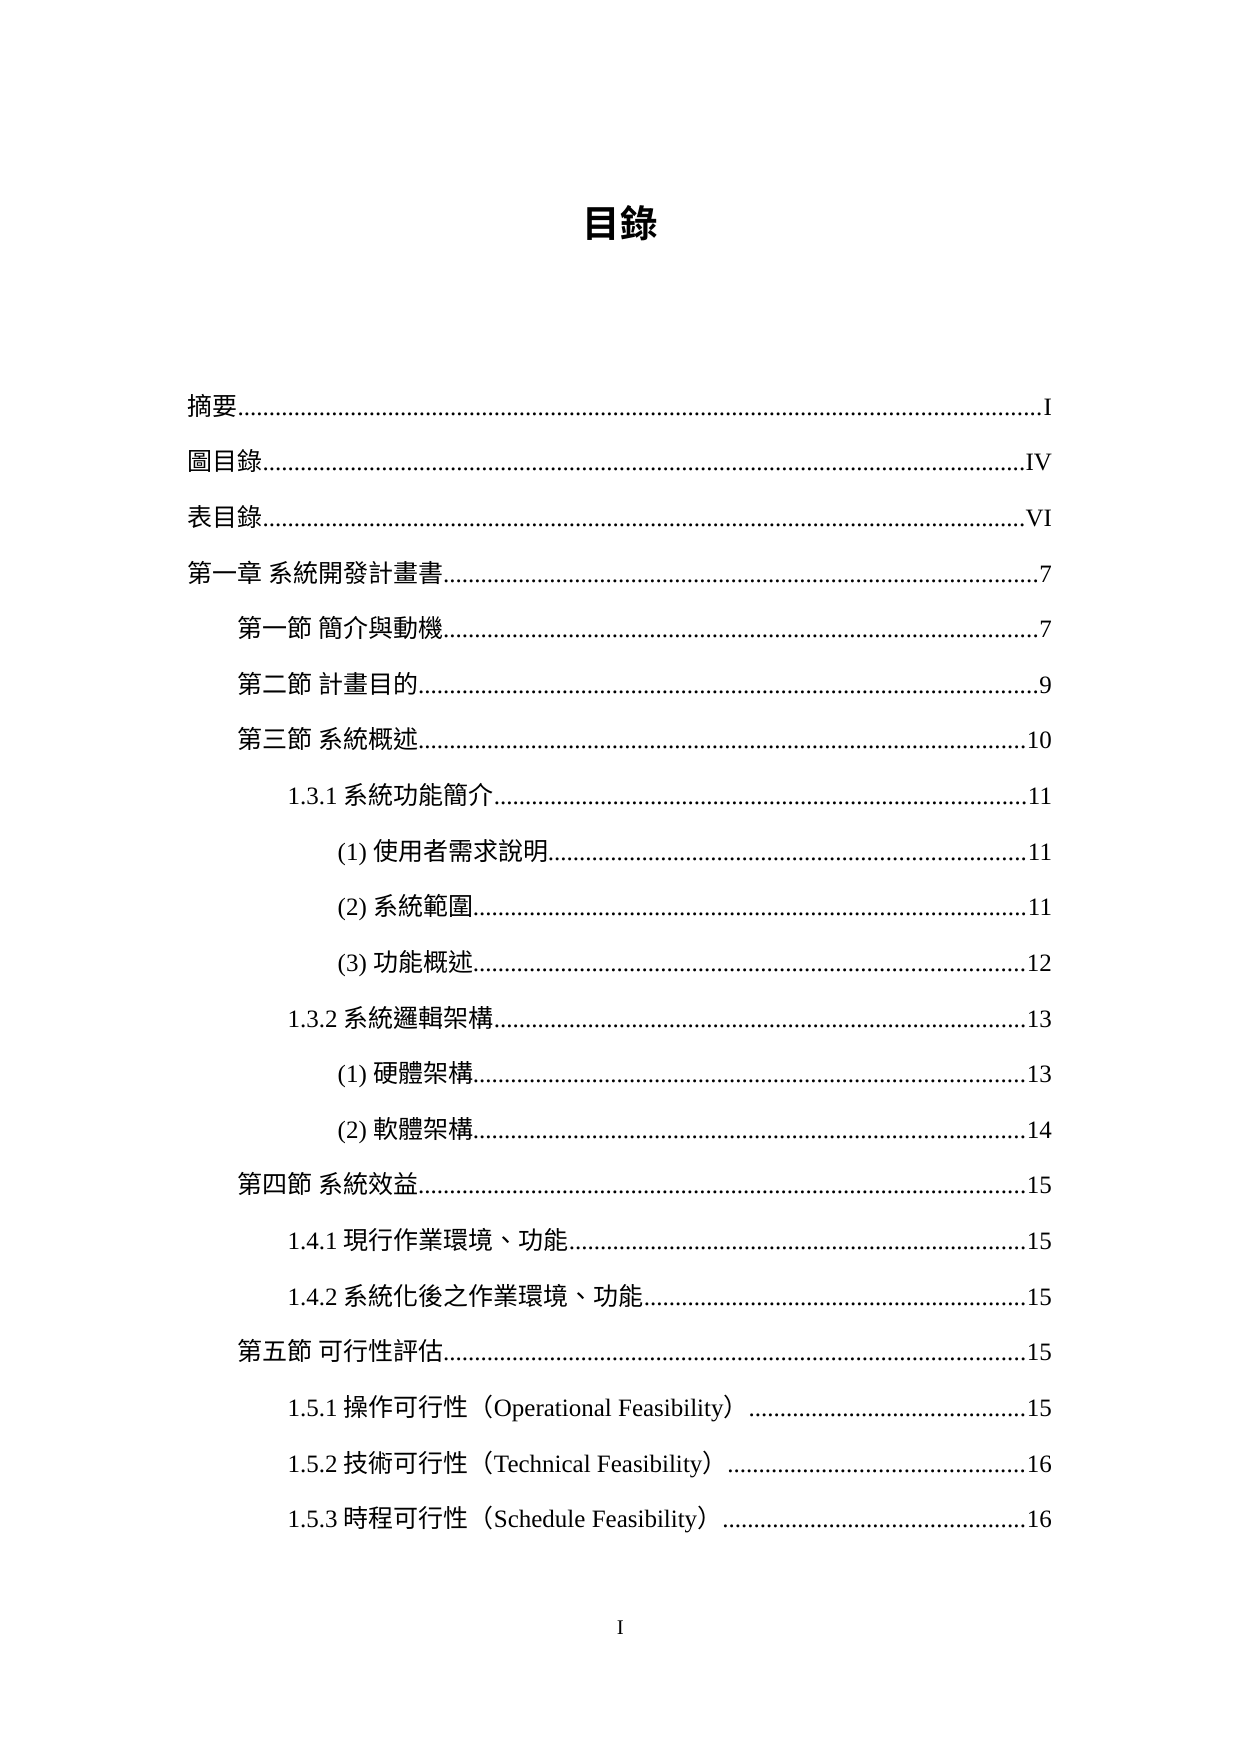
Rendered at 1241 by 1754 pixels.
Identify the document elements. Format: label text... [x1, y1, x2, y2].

text 1.3.1 系統功能簡介 11 [287, 775, 1053, 812]
text 表目錄 VI [187, 497, 1053, 534]
text 1.3.2 系統邏輯架構 13 [287, 997, 1053, 1035]
text 第一章 系統開發計畫書 7 [187, 552, 1053, 590]
text 第三節 系統概述 10 [237, 719, 1053, 757]
text 1.5.1 操作可行性（Operational Feasibility） 15 [287, 1387, 1053, 1424]
text (1) 硬體架構 13 [337, 1053, 1053, 1091]
text (2) 軟體架構 14 [337, 1109, 1053, 1146]
text 目錄 [187, 183, 1053, 258]
text 第二節 計畫目的 9 [237, 664, 1053, 701]
text 第一節 簡介與動機 7 [237, 608, 1053, 646]
text 摘要 I [187, 386, 1053, 423]
text 1.5.2 技術可行性（Technical Feasibility） 16 [287, 1442, 1053, 1480]
text 1.4.2 系統化後之作業環境、功能 15 [287, 1276, 1053, 1313]
text (3) 功能概述 12 [337, 942, 1053, 979]
text 圖目錄 IV [187, 441, 1053, 479]
text (1) 使用者需求說明 11 [337, 831, 1053, 868]
text 1.5.3 時程可行性（Schedule Feasibility） 16 [287, 1498, 1053, 1536]
text 第五節 可行性評估 15 [237, 1331, 1053, 1369]
text 1.4.1 現行作業環境、功能 15 [287, 1220, 1053, 1257]
text 第四節 系統效益 15 [237, 1164, 1053, 1202]
text (2) 系統範圍 11 [337, 886, 1053, 924]
